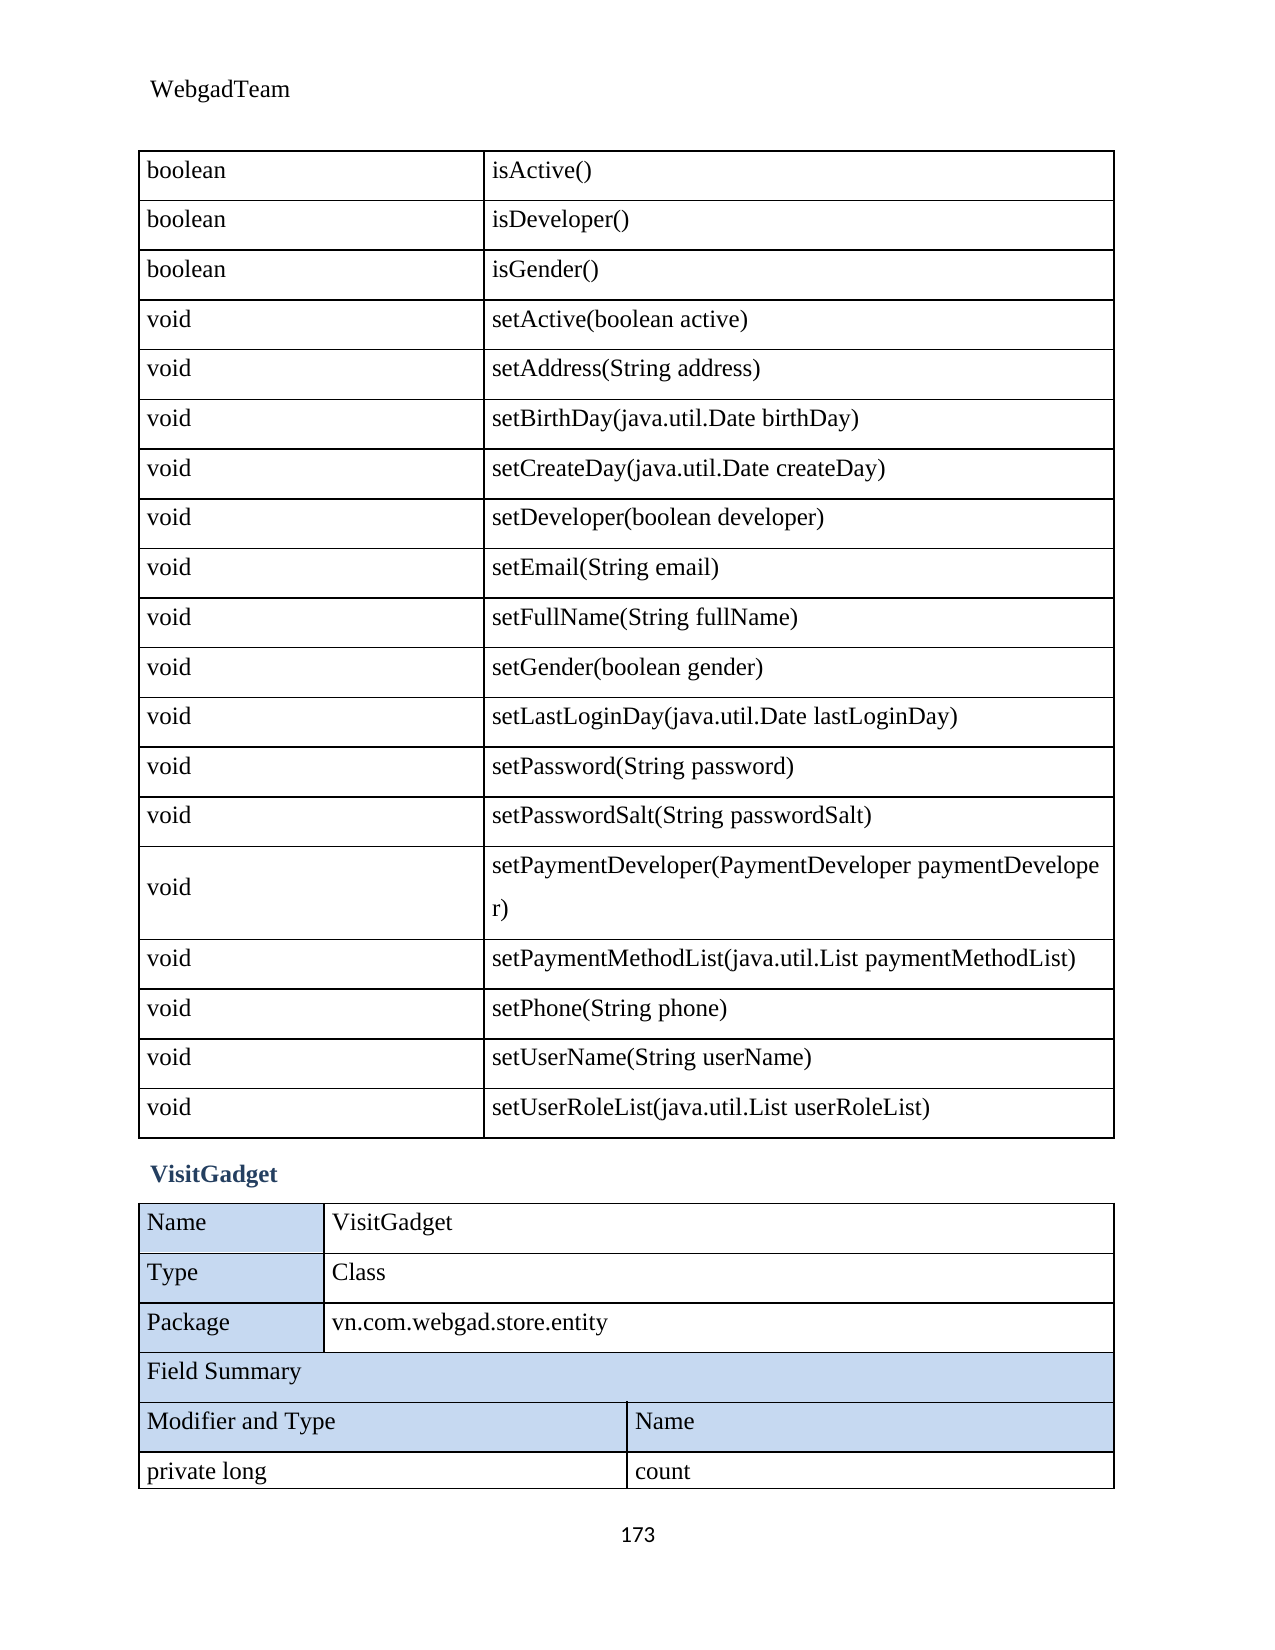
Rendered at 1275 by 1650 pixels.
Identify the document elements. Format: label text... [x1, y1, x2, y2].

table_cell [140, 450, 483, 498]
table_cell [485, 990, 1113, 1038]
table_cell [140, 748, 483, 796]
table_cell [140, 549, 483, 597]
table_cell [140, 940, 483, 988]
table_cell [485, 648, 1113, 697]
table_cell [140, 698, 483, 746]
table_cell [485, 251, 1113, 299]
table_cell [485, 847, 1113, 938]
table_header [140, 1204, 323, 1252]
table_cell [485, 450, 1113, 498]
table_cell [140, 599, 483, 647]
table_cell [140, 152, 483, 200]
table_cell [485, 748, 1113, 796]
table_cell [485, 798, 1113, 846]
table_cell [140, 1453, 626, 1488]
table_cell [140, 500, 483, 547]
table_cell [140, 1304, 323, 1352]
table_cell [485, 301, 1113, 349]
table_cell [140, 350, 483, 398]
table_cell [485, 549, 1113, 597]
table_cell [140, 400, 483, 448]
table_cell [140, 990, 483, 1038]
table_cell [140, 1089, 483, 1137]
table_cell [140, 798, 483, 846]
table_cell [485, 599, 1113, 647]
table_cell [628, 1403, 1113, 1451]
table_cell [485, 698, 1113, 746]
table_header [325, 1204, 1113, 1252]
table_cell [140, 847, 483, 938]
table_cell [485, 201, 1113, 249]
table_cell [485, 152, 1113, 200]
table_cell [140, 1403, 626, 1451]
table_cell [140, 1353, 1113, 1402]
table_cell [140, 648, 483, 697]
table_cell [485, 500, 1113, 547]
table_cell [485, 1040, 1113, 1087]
subtitle VisitGadget [150, 1159, 1125, 1188]
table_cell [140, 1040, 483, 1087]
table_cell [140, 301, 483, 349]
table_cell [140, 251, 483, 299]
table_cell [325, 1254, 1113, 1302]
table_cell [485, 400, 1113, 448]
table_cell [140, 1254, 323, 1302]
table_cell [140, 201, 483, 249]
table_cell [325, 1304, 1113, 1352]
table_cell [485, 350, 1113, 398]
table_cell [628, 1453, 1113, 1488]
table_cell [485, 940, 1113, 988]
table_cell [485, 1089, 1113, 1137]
